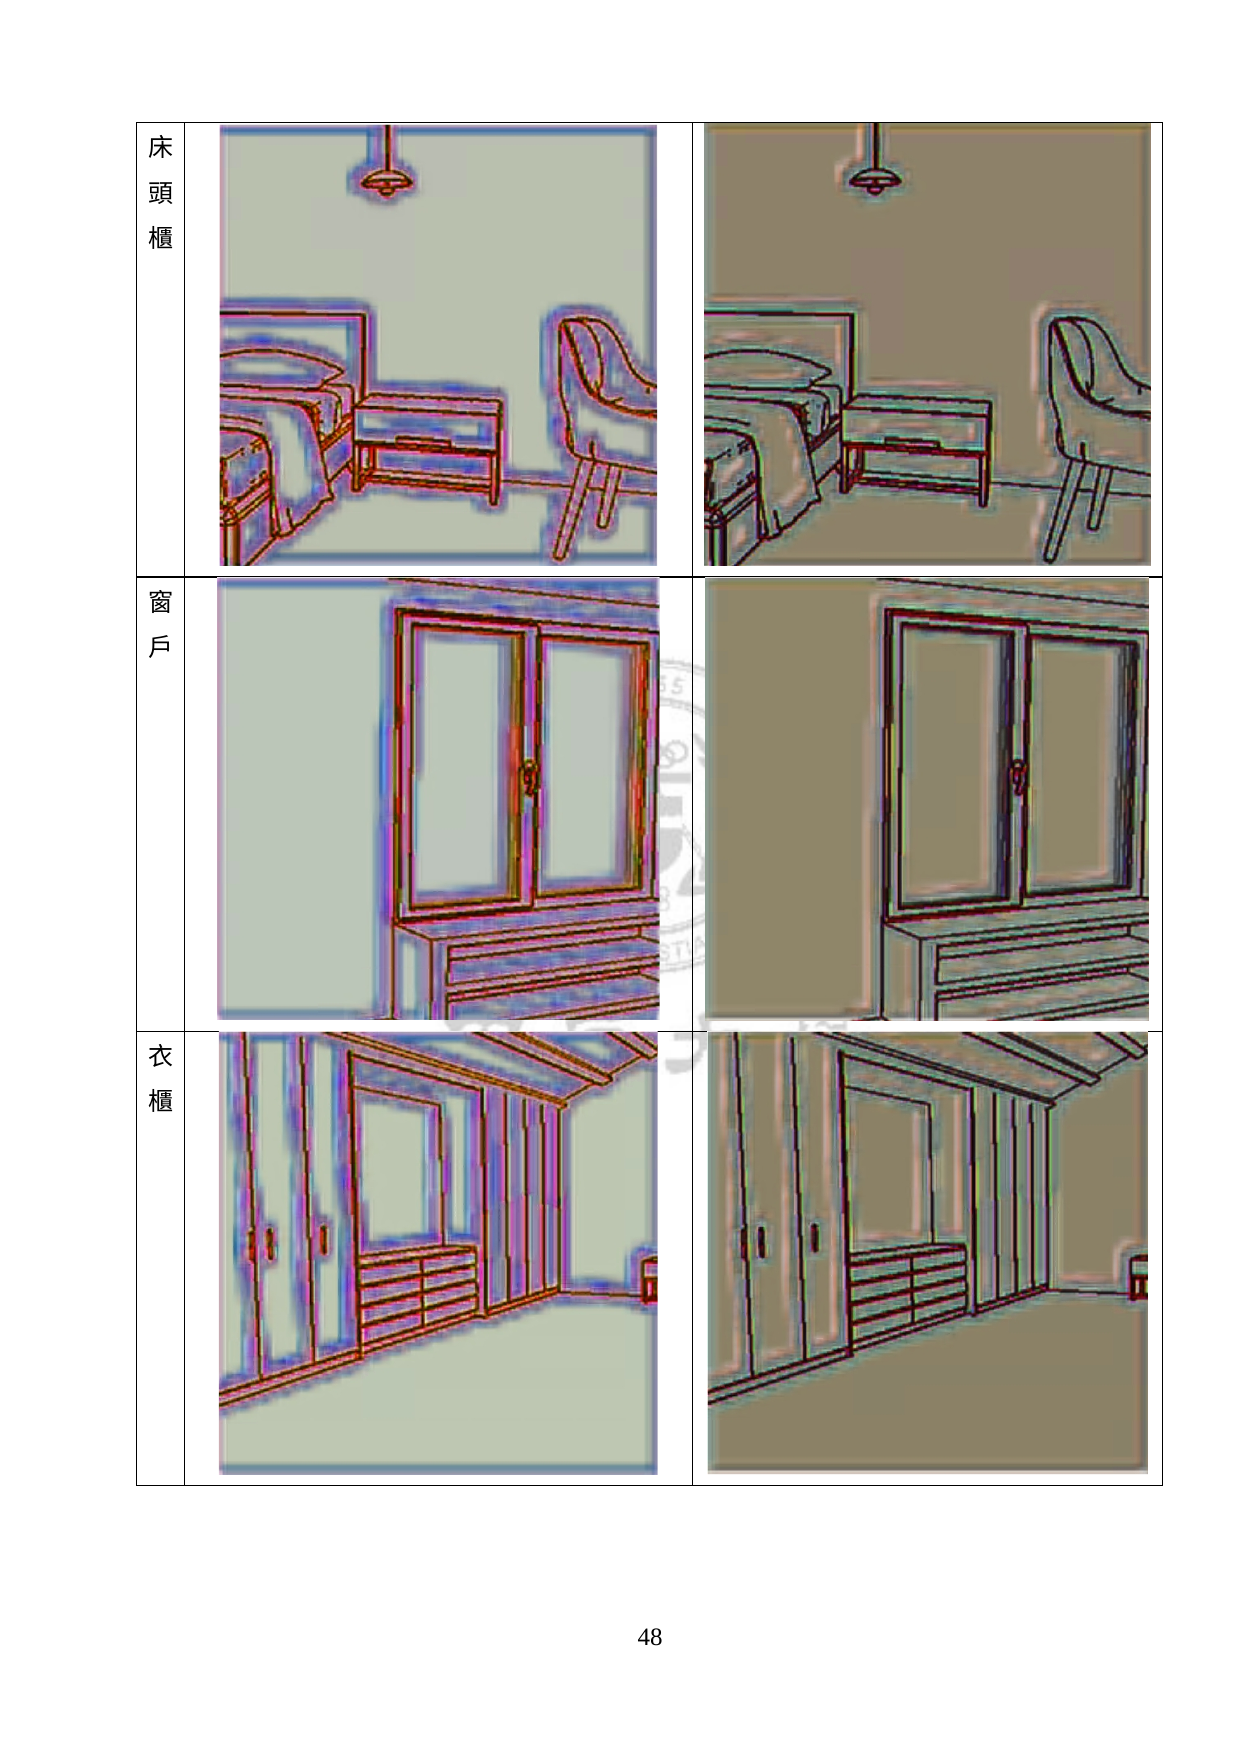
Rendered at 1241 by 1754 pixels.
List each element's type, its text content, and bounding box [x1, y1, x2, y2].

picture [218, 1031, 658, 1475]
picture [219, 123, 658, 566]
picture [707, 1031, 1148, 1475]
table_cell 床頭櫃 [137, 123, 184, 576]
table_cell [693, 123, 1162, 576]
picture [217, 577, 660, 1020]
picture [704, 123, 1151, 566]
table_cell [693, 1032, 1162, 1485]
table_cell [185, 1032, 692, 1485]
table_cell [693, 578, 1162, 1031]
table_cell 窗戶 [137, 578, 184, 1031]
table_cell 衣櫃 [137, 1032, 184, 1485]
table_cell [185, 123, 692, 576]
picture [705, 577, 1149, 1021]
table_cell [185, 578, 692, 1031]
